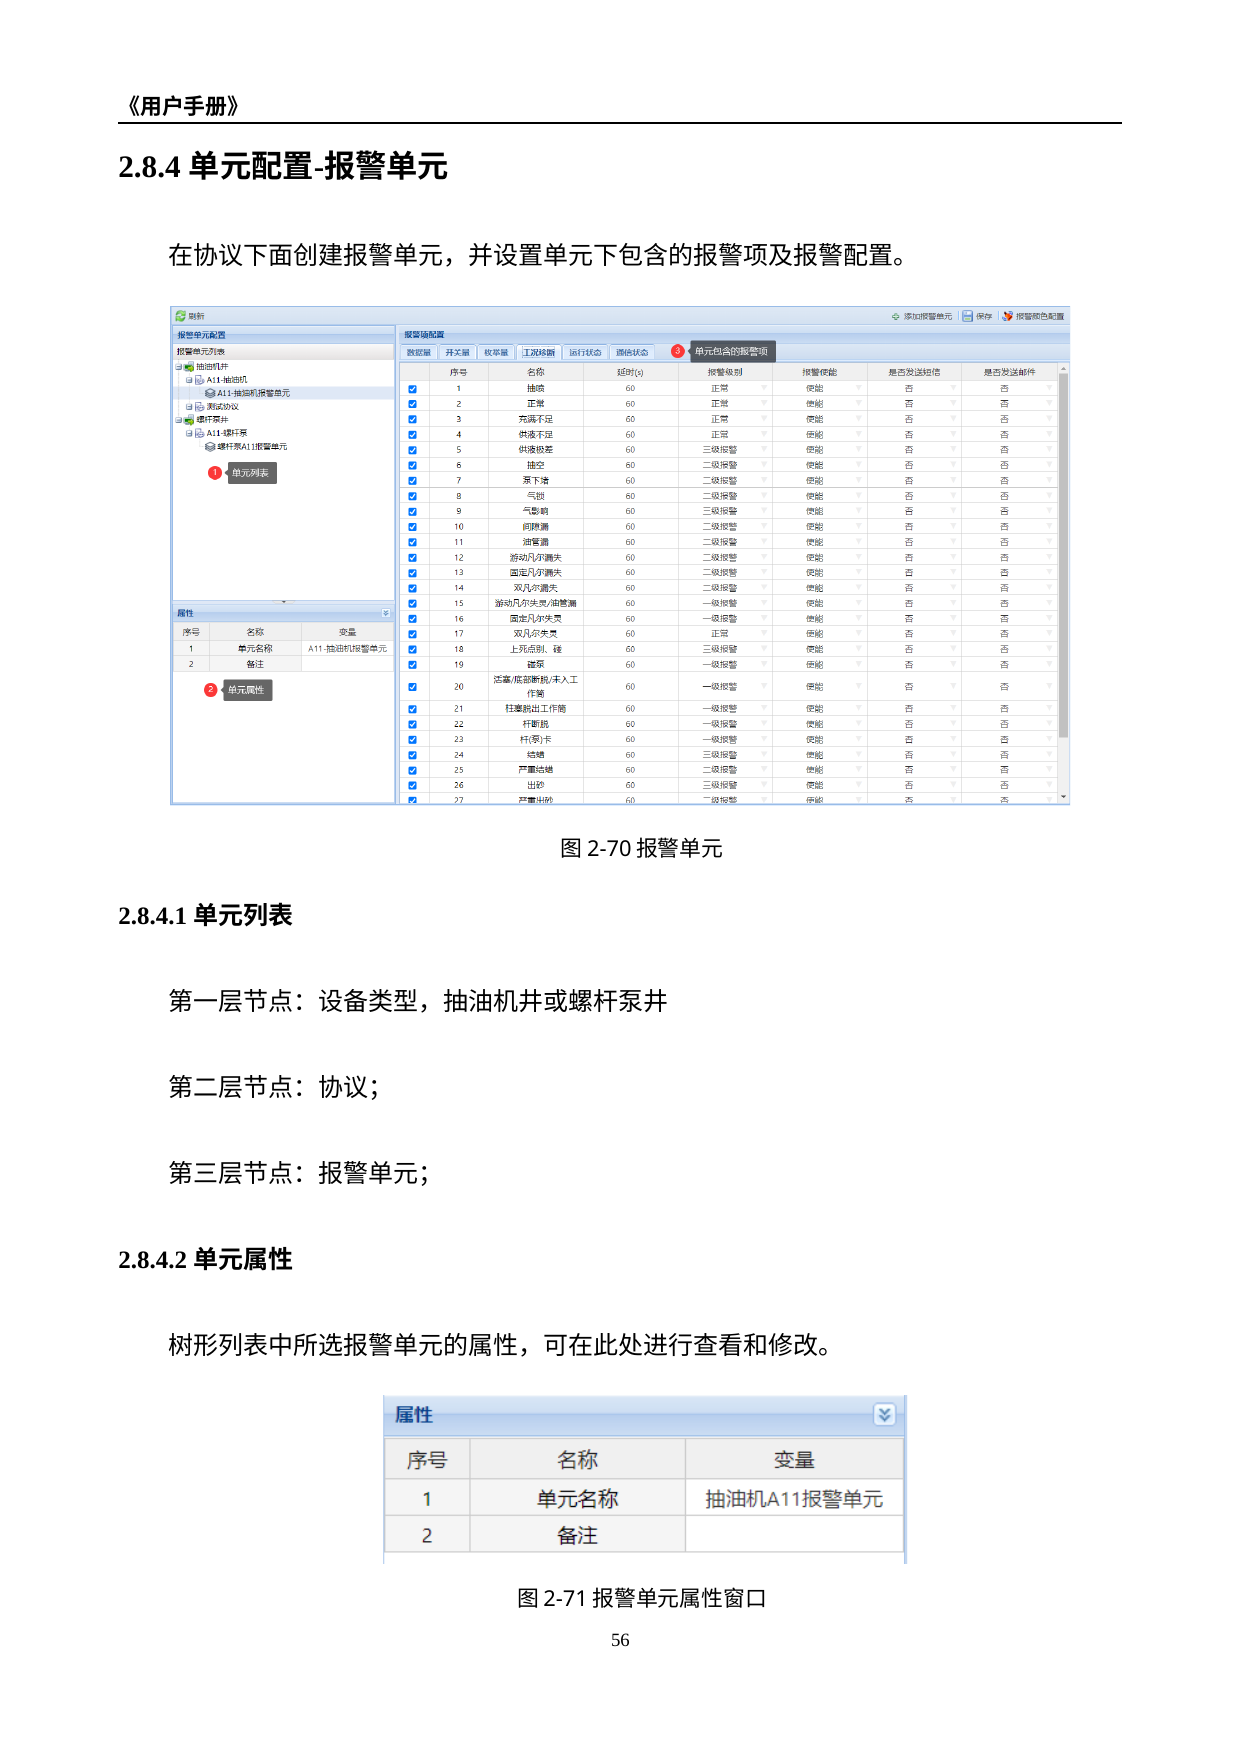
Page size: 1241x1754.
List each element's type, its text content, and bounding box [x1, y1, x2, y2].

text 第一层节点：设备类型，抽油机井或螺杆泵井 [118, 966, 1122, 1033]
text 第二层节点：协议； [118, 1052, 1122, 1119]
picture [170, 306, 1071, 806]
subtitle 2.8.4.2 单元属性 [118, 1224, 1122, 1292]
text 图2-70报警单元 [118, 830, 1122, 864]
text 第三层节点：报警单元； [118, 1138, 1122, 1206]
text 树形列表中所选报警单元的属性，可在此处进行查看和修改。 [118, 1310, 1122, 1378]
subtitle 2.8.4 单元配置-报警单元 [118, 129, 1122, 197]
subtitle 2.8.4.1 单元列表 [118, 879, 1122, 947]
text 在协议下面创建报警单元，并设置单元下包含的报警项及报警配置。 [118, 220, 1122, 288]
picture [383, 1395, 908, 1564]
text 图2-71报警单元属性窗口 [118, 1580, 1122, 1614]
